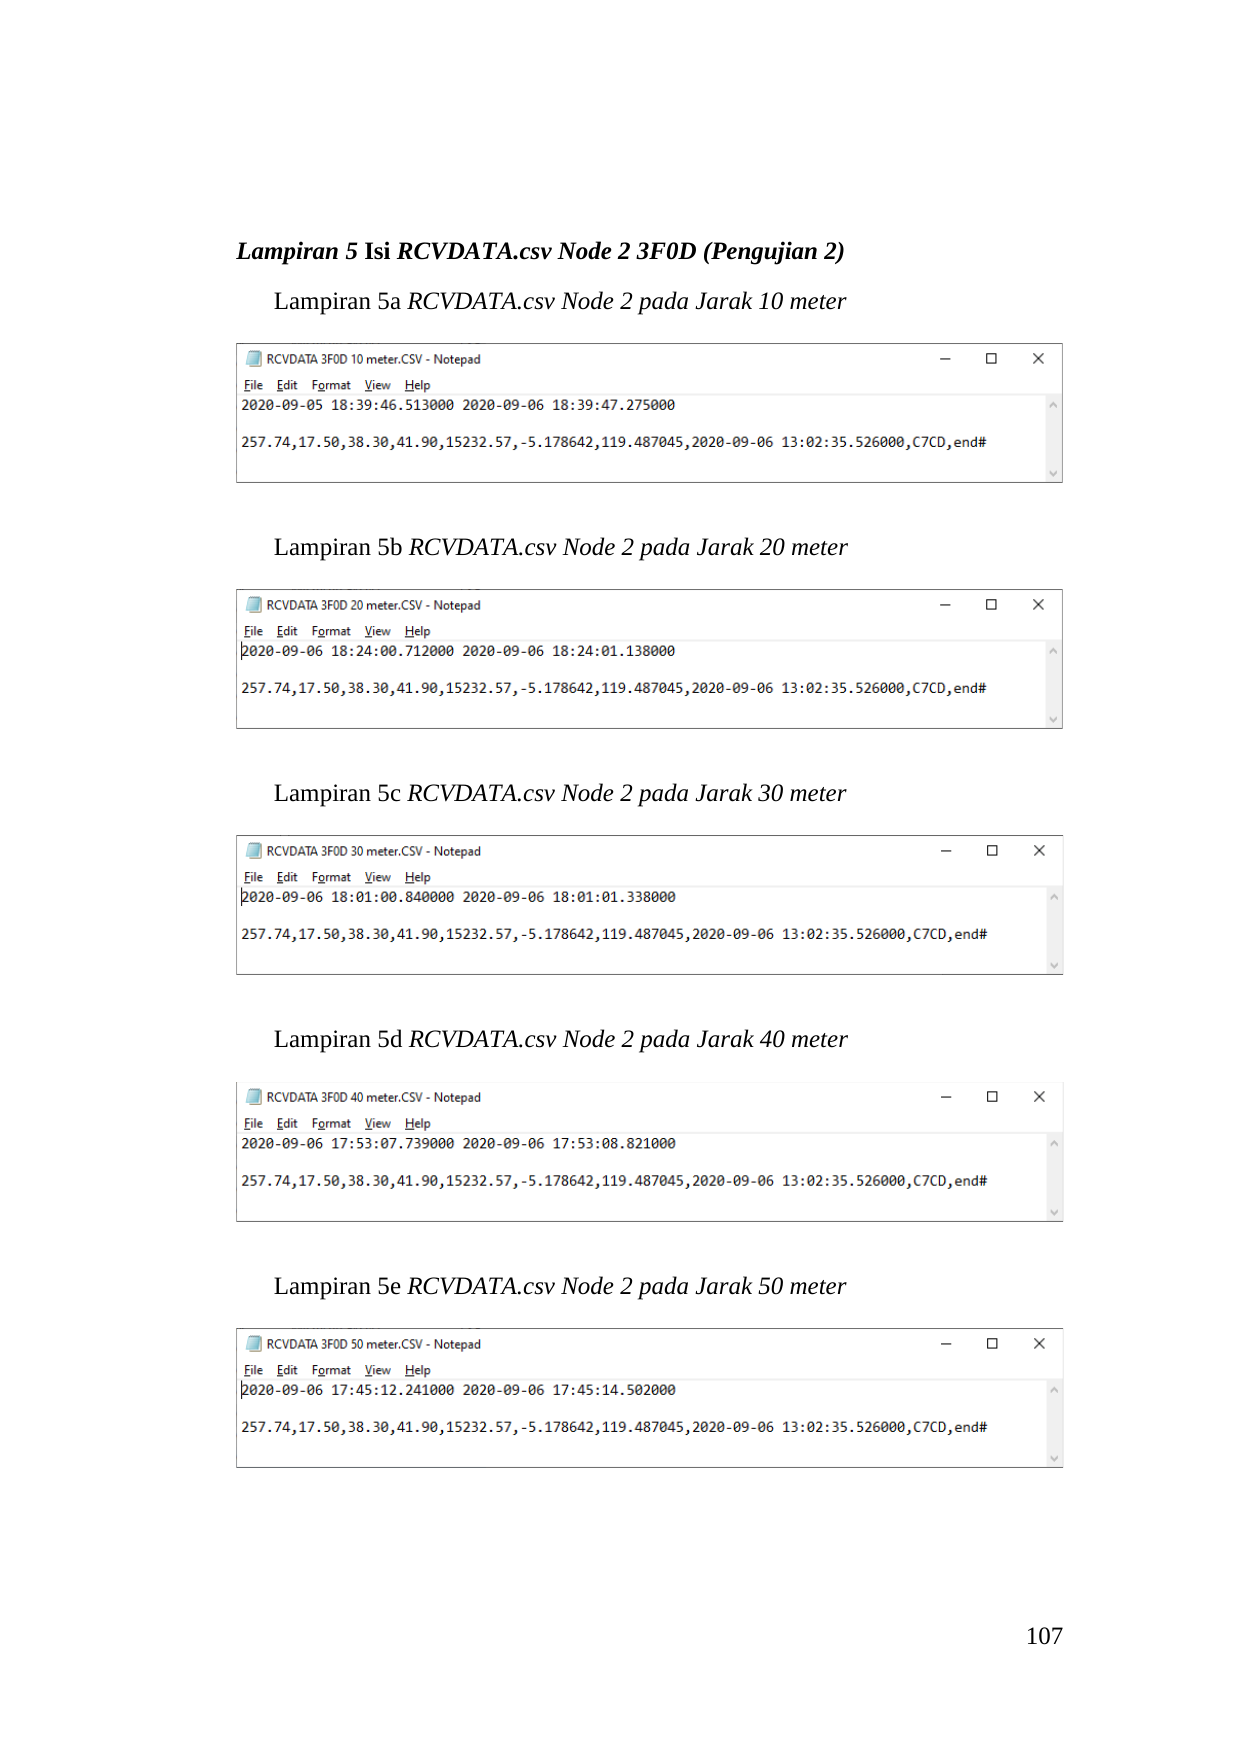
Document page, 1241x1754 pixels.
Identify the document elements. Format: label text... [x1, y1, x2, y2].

text Lampiran 5a RCVDATA.csv Node 2 pada Jarak 10 meter [274, 286, 1063, 314]
picture [236, 1082, 1064, 1222]
picture [236, 1328, 1064, 1468]
text Lampiran 5e RCVDATA.csv Node 2 pada Jarak 50 meter [274, 1271, 1063, 1299]
picture [236, 835, 1064, 975]
text Lampiran 5 Isi RCVDATA.csv Node 2 3F0D (Pengujian 2) [236, 236, 1063, 265]
text Lampiran 5b RCVDATA.csv Node 2 pada Jarak 20 meter [274, 532, 1063, 561]
picture [236, 343, 1063, 483]
text Lampiran 5c RCVDATA.csv Node 2 pada Jarak 30 meter [274, 778, 1063, 807]
picture [236, 589, 1063, 729]
text Lampiran 5d RCVDATA.csv Node 2 pada Jarak 40 meter [274, 1024, 1063, 1053]
